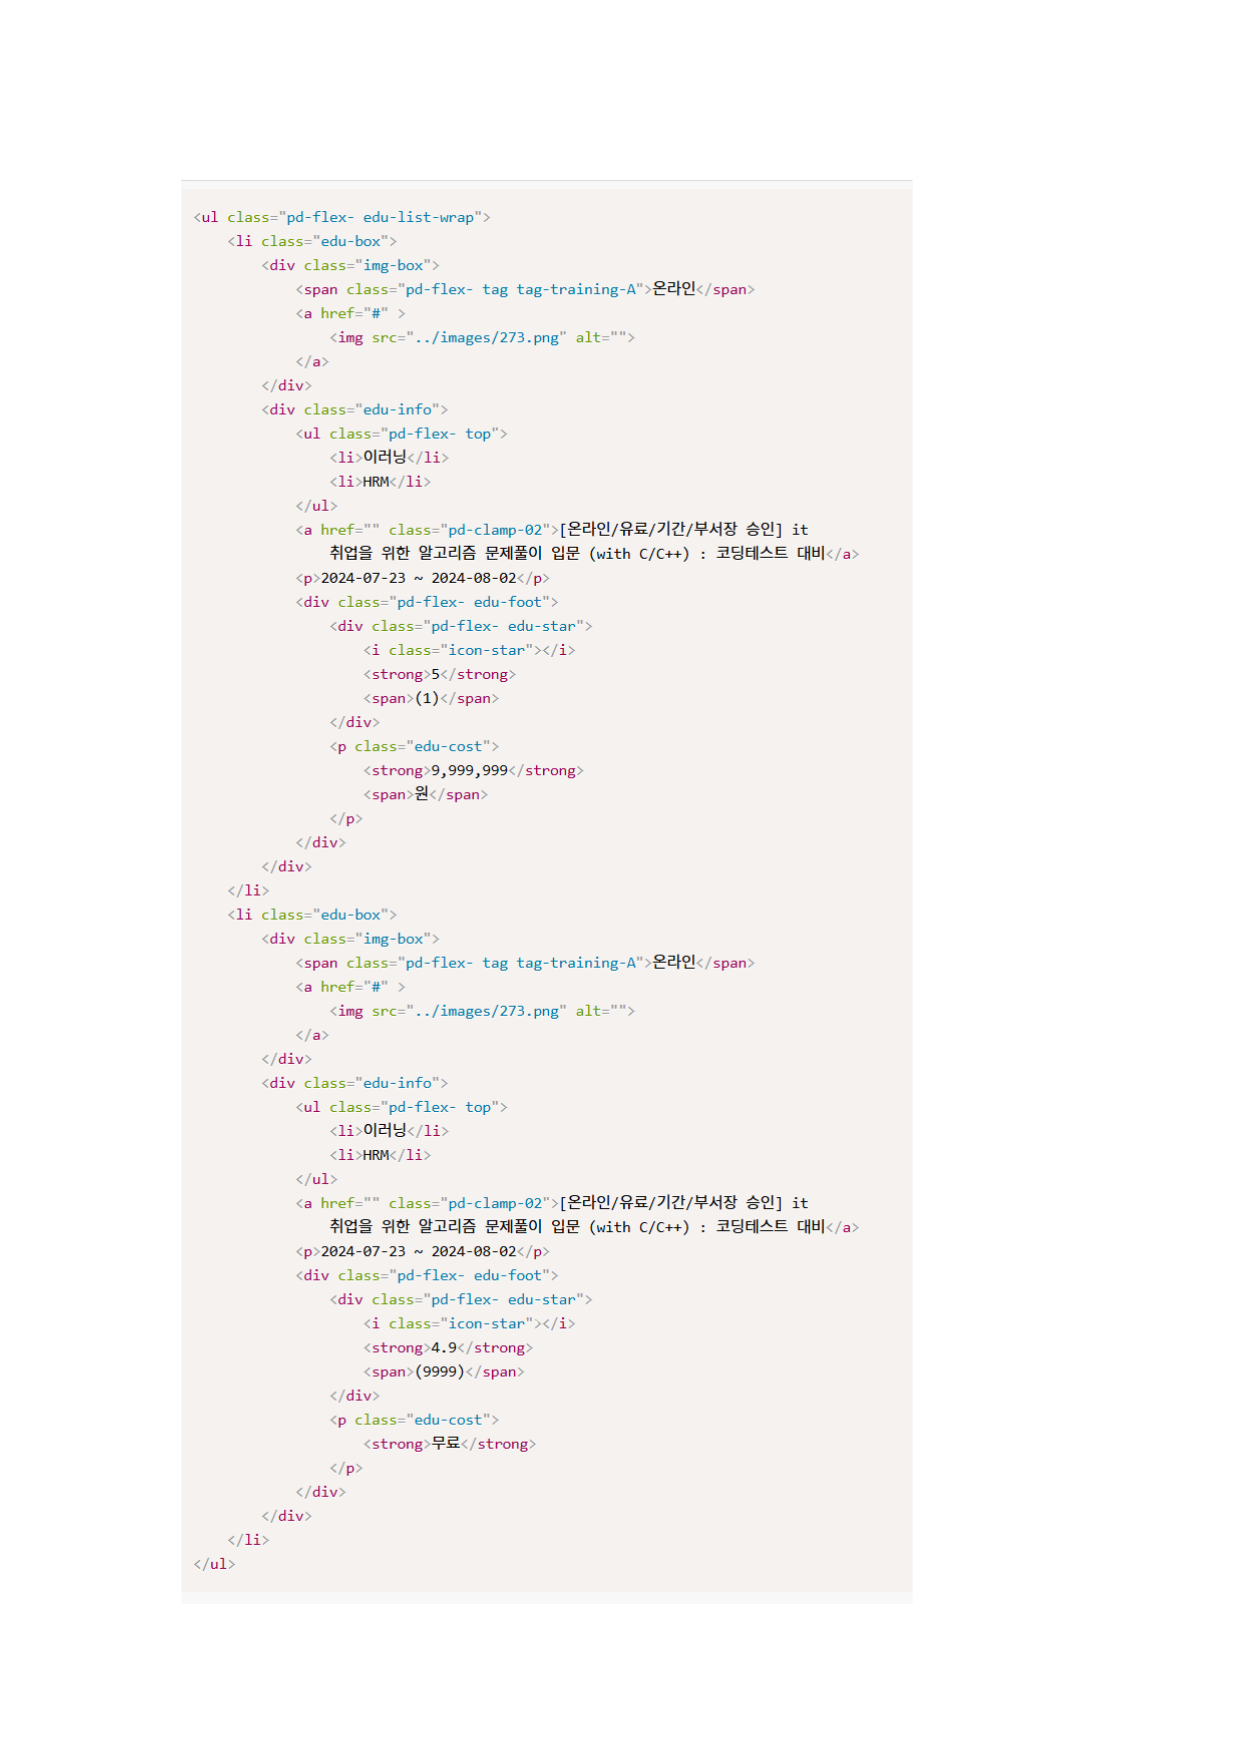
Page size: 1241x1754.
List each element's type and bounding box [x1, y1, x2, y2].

picture [181, 177, 913, 1604]
